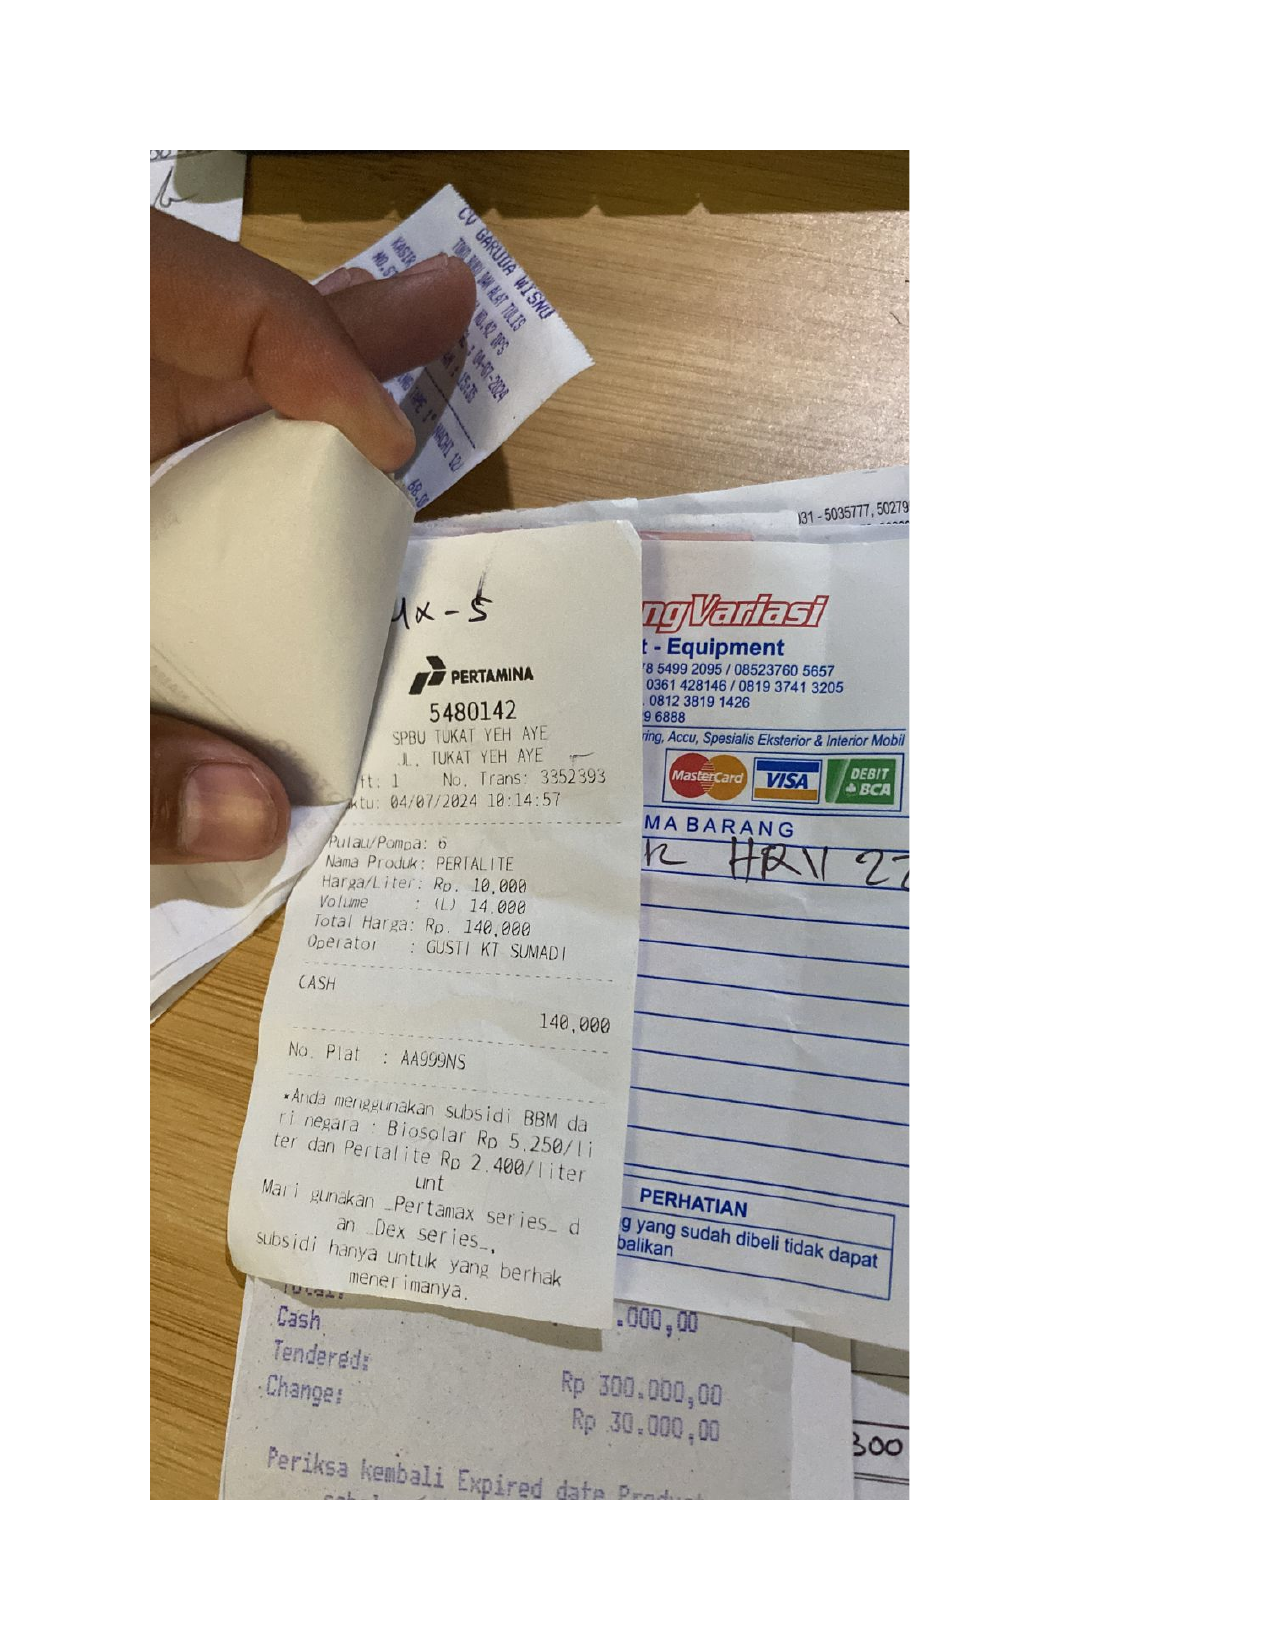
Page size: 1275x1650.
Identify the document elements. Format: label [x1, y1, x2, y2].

picture [150, 150, 910, 1500]
